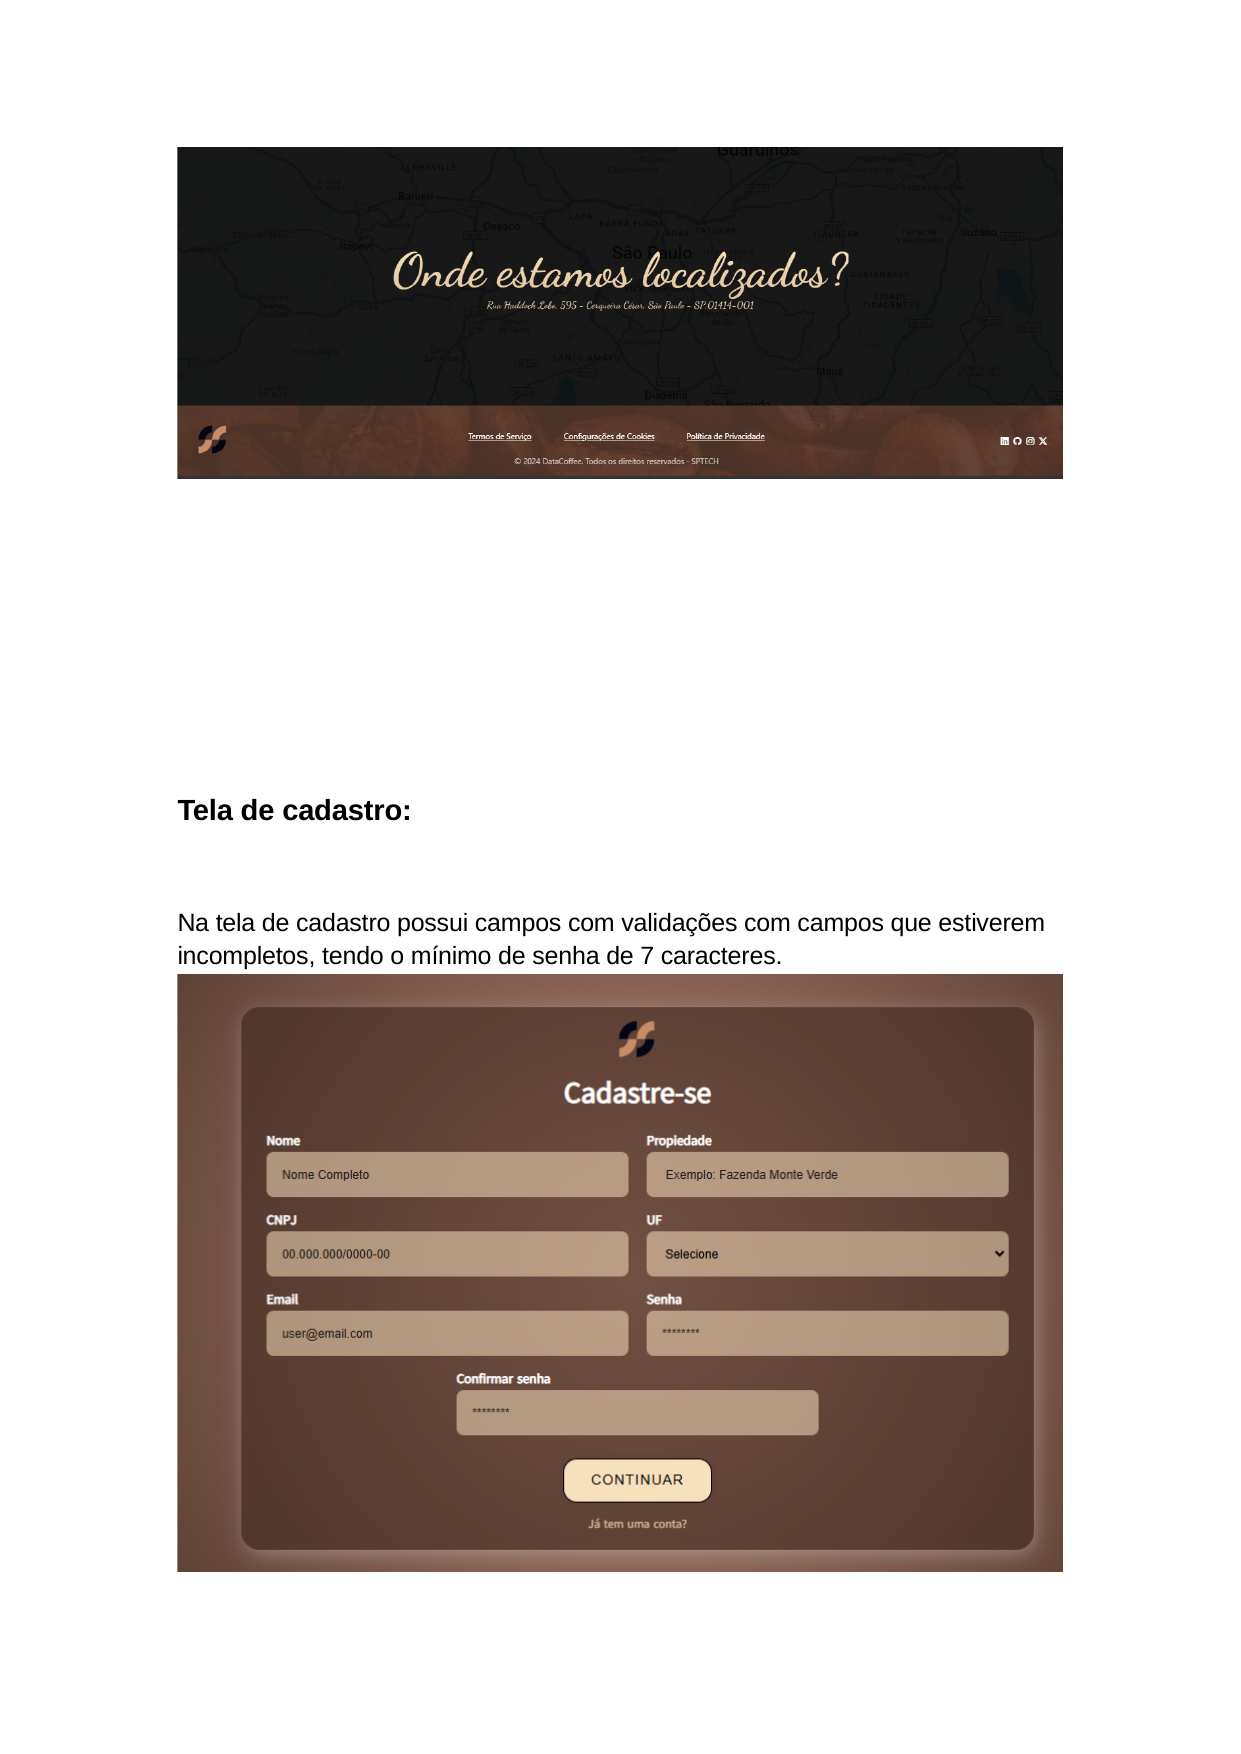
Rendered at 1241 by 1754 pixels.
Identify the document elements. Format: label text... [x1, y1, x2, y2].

picture [177, 147, 1063, 479]
text Na tela de cadastro possui campos com validações com campos que estiverem incompletos, tendo o mínimo de senha de 7 caracteres. [177, 908, 1063, 970]
text Tela de cadastro: [177, 792, 1063, 826]
picture [177, 974, 1063, 1572]
